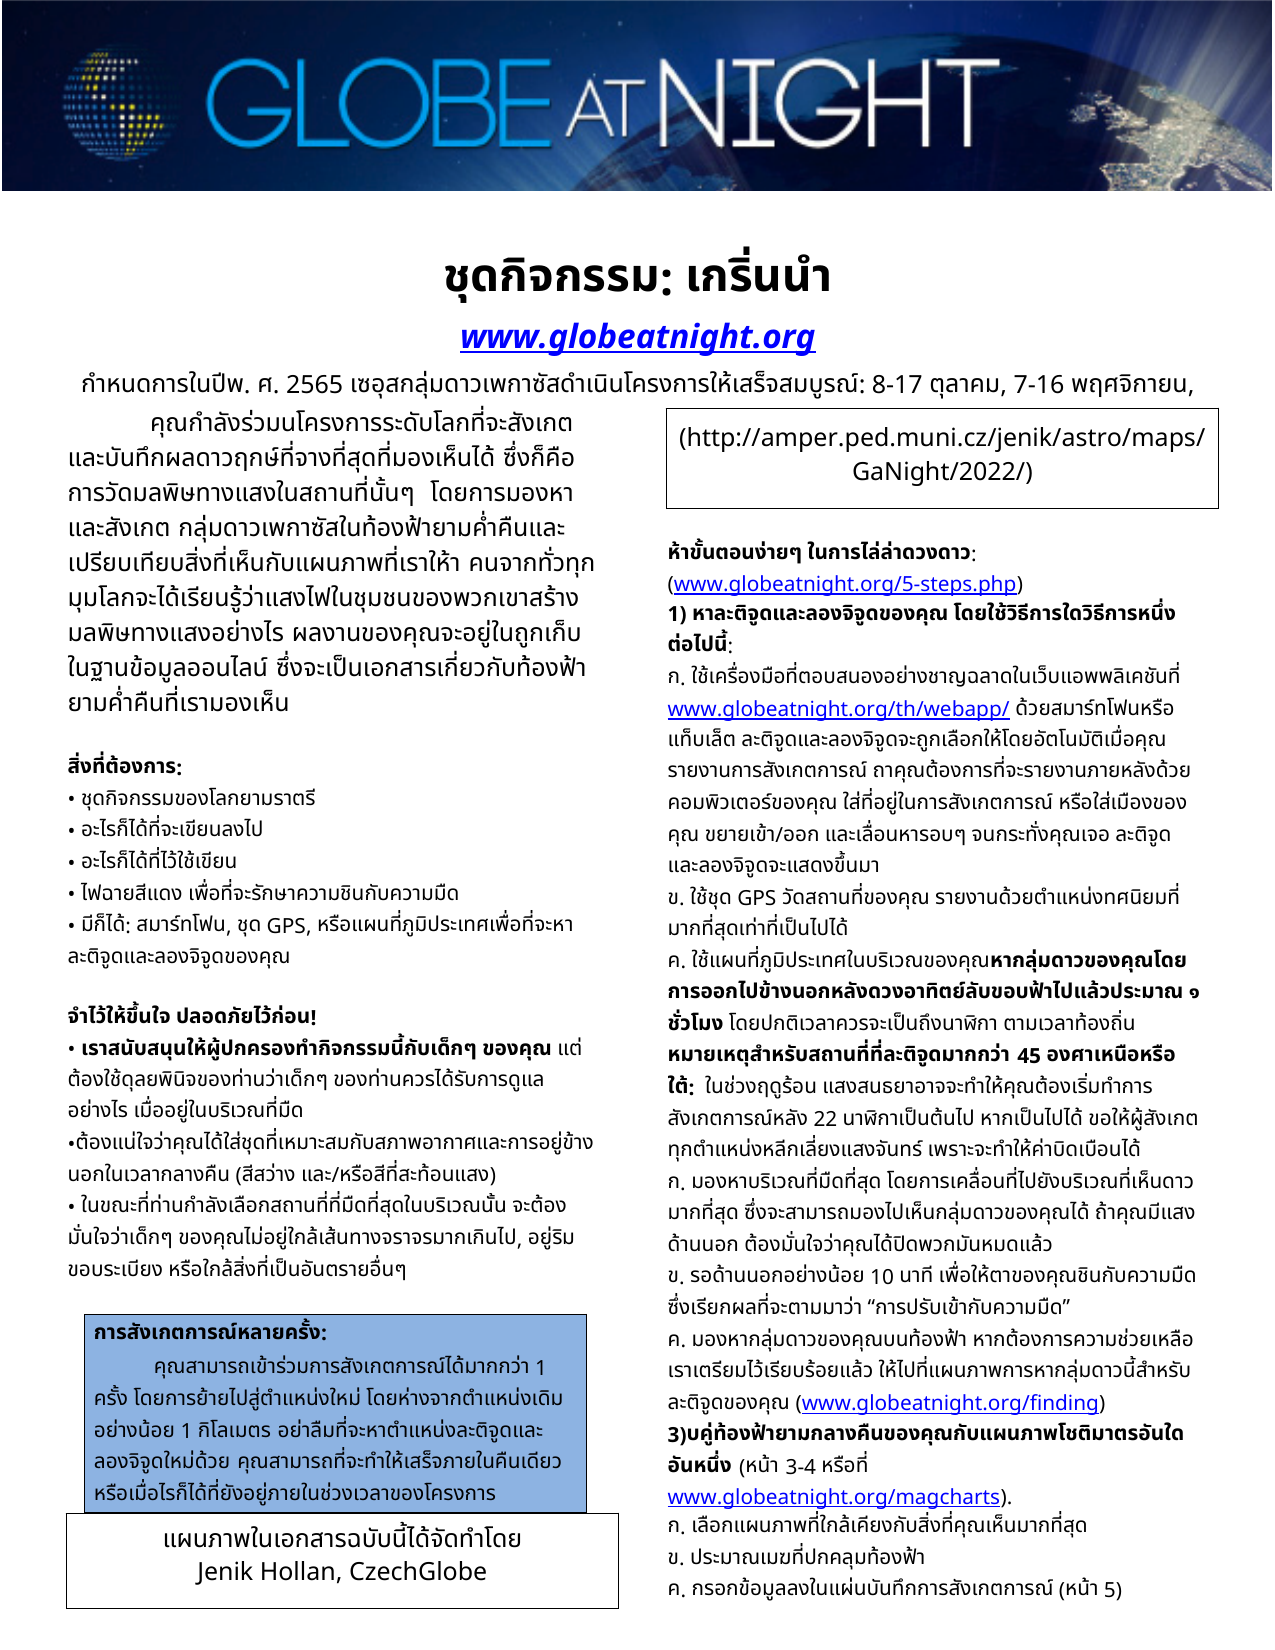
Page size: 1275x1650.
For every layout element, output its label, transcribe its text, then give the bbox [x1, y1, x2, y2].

text แผนภาพในเอกสารฉบับนี้ได้จัดทำโดย Jenik Hollan, CzechGlobe (http://amper.ped.muni.cz/jenik/astro/maps/GaNight/2022/) [667, 409, 1218, 508]
text การสังเกตการณ์หลายครั้ง: [85, 1315, 586, 1349]
text ชุดกิจกรรม: เกริ่นนำ [75, 191, 1200, 312]
text คุณสามารถเข้าร่วมการสังเกตการณ์ได้มากกว่า 1 ครั้ง โดยการย้ายไปสู่ตำแหน่งใหม่ โดยห่างจากตำแหน่งเดิมอย่างน้อย 1 กิโลเมตร อย่าลืมที่จะหาตำแหน่งละติจูดและลองจิจูดใหม่ด้วย คุณสามารถที่จะทำให้เสร็จภายในคืนเดียวหรือเมื่อไรก็ได้ที่ยังอยู่ภายในช่วงเวลาของโครงการ [85, 1349, 586, 1512]
text •ต้องแน่ใจว่าคุณได้ใส่ชุดที่เหมาะสมกับสภาพอากาศและการอยู่ข้างนอกในเวลากลางคืน (สีสว่าง และ/หรือสีที่สะท้อนแสง) [67, 1127, 600, 1191]
text • ในขณะที่ท่านกำลังเลือกสถานที่ที่มืดที่สุดในบริเวณนั้น จะต้องมั่นใจว่าเด็กๆ ของคุณไม่อยู่ใกล้เส้นทางจราจรมากเกินไป, อยู่ริมขอบระเบียง หรือใกล้สิ่งที่เป็นอันตรายอื่นๆ [67, 1191, 600, 1285]
text • มีก็ได้: สมาร์ทโฟน, ชุด GPS, หรือแผนที่ภูมิประเทศเพื่อที่จะหาละติจูดและลองจิจูดของคุณ [67, 909, 600, 973]
text ค. มองหากลุ่มดาวของคุณบนท้องฟ้า หากต้องการความช่วยเหลือ เราเตรียมไว้เรียบร้อยแล้ว ให้ไปที่แผนภาพการหากลุ่มดาวนี้สำหรับละติจูดของคุณ (www.globeatnight.org/finding) 3)บคู่ท้องฟ้ายามกลางคืนของคุณกับแผนภาพโชติมาตรอันใดอันหนึ่ง (หน้า 3-4 หรือที่ www.globeatnight.org/magcharts). [667, 1324, 1200, 1510]
text • อะไรก็ได้ที่ไว้ใช้เขียน [67, 846, 600, 878]
text 1) หาละติจูดและลองจิจูดของคุณ โดยใช้วิธีการใดวิธีการหนึ่งต่อไปนี้: [667, 598, 1200, 661]
text ก. เลือกแผนภาพที่ใกล้เคียงกับสิ่งที่คุณเห็นมากที่สุด [667, 1510, 1200, 1542]
text สิ่งที่ต้องการ: [67, 751, 600, 783]
text กำหนดการในปีพ. ศ. 2565 เซอุสกลุ่มดาวเพกาซัสดำเนินโครงการให้เสร็จสมบูรณ์: 8-17 ตุลาคม, 7-16 พฤศจิกายน, [75, 367, 1200, 401]
text www.globeatnight.org [75, 312, 1200, 358]
text ข. ประมาณเมฆที่ปกคลุมท้องฟ้า [667, 1542, 1200, 1574]
text ห้าขั้นตอนง่ายๆ ในการไล่ล่าดวงดาว: (www.globeatnight.org/5-steps.php) [667, 538, 1200, 598]
text • เราสนับสนุนให้ผู้ปกครองทำกิจกรรมนี้กับเด็กๆ ของคุณ แต่ต้องใช้ดุลยพินิจของท่านว่าเด็กๆ ของท่านควรได้รับการดูแลอย่างไร เมื่ออยู่ในบริเวณที่มืด [67, 1033, 600, 1127]
text • ไฟฉายสีแดง เพื่อที่จะรักษาความชินกับความมืด [67, 878, 600, 909]
text • ชุดกิจกรรมของโลกยามราตรี [67, 783, 600, 814]
text แผนภาพในเอกสารฉบับนี้ได้จัดทำโดย Jenik Hollan, CzechGlobe (http://amper.ped.muni.cz/jenik/astro/maps/GaNight/2022/) [67, 1514, 618, 1608]
text คุณกำลังร่วมนโครงการระดับโลกที่จะสังเกตและบันทึกผลดาวฤกษ์ที่จางที่สุดที่มองเห็นได้ ซึ่งก็คือการวัดมลพิษทางแสงในสถานที่นั้นๆ โดยการมองหาและสังเกต กลุ่มดาวเพกาซัสในท้องฟ้ายามค่ำคืนและเปรียบเทียบสิ่งที่เห็นกับแผนภาพที่เราให้า คนจากทั่วทุกมุมโลกจะได้เรียนรู้ว่าแสงไฟในชุมชนของพวกเขาสร้างมลพิษทางแสงอย่างไร ผลงานของคุณจะอยู่ในถูกเก็บในฐานข้อมูลออนไลน์ ซึ่งจะเป็นเอกสารเกี่ยวกับท้องฟ้ายามค่ำคืนที่เรามองเห็น [67, 408, 600, 717]
text จำไว้ให้ขึ้นใจ ปลอดภัยไว้ก่อน! [67, 1001, 600, 1033]
text ค. กรอกข้อมูลลงในแผ่นบันทึกการสังเกตการณ์ (หน้า 5) [667, 1574, 1200, 1605]
text • อะไรก็ได้ที่จะเขียนลงไป [67, 814, 600, 846]
text ค. ใช้แผนที่ภูมิประเทศในบริเวณของคุณหากลุ่มดาวของคุณโดยการออกไปข้างนอกหลังดวงอาทิตย์ลับขอบฟ้าไปแล้วประมาณ ๑ ชั่วโมง โดยปกติเวลาควรจะเป็นถึงนาฬิกา ตามเวลาท้องถิ่น หมายเหตุสำหรับสถานที่ที่ละติจูดมากกว่า 45 องศาเหนือหรือใต้: ในช่วงฤดูร้อน แสงสนธยาอาจจะทำให้คุณต้องเริ่มทำการสังเกตการณ์หลัง 22 นาฬิกาเป็นต้นไป หากเป็นไปได้ ขอให้ผู้สังเกตทุกตำแหน่งหลีกเลี่ยงแสงจันทร์ เพราะจะทำให้ค่าบิดเบือนได้ ก. มองหาบริเวณที่มืดที่สุด โดยการเคลื่อนที่ไปยังบริเวณที่เห็นดาวมากที่สุด ซึ่งจะสามารถมองไปเห็นกลุ่มดาวของคุณได้ ถ้าคุณมีแสงด้านนอก ต้องมั่นใจว่าคุณได้ปิดพวกมันหมดแล้ว ข. รอด้านนอกอย่างน้อย 10 นาที เพื่อให้ตาของคุณชินกับความมืด ซึ่งเรียกผลที่จะตามมาว่า “การปรับเข้ากับความมืด” [667, 945, 1200, 1324]
text ก. ใช้เครื่องมือที่ตอบสนองอย่างชาญฉลาดในเว็บแอพพลิเคชันที่ www.globeatnight.org/th/webapp/ ด้วยสมาร์ทโฟนหรือแท็บเล็ต ละติจูดและลองจิจูดจะถูกเลือกให้โดยอัตโนมัติเมื่อคุณรายงานการสังเกตการณ์ ถาคุณต้องการที่จะรายงานภายหลังด้วยคอมพิวเตอร์ของคุณ ใส่ที่อยู่ในการสังเกตการณ์ หรือใส่เมืองของคุณ ขยายเข้า/ออก และเลื่อนหารอบๆ จนกระทั่งคุณเจอ ละติจูดและลองจิจูดจะแสดงขึ้นมา [667, 661, 1200, 882]
text ข. ใช้ชุด GPS วัดสถานที่ของคุณ รายงานด้วยตำแหน่งทศนิยมที่มากที่สุดเท่าที่เป็นไปได้ [667, 882, 1200, 945]
